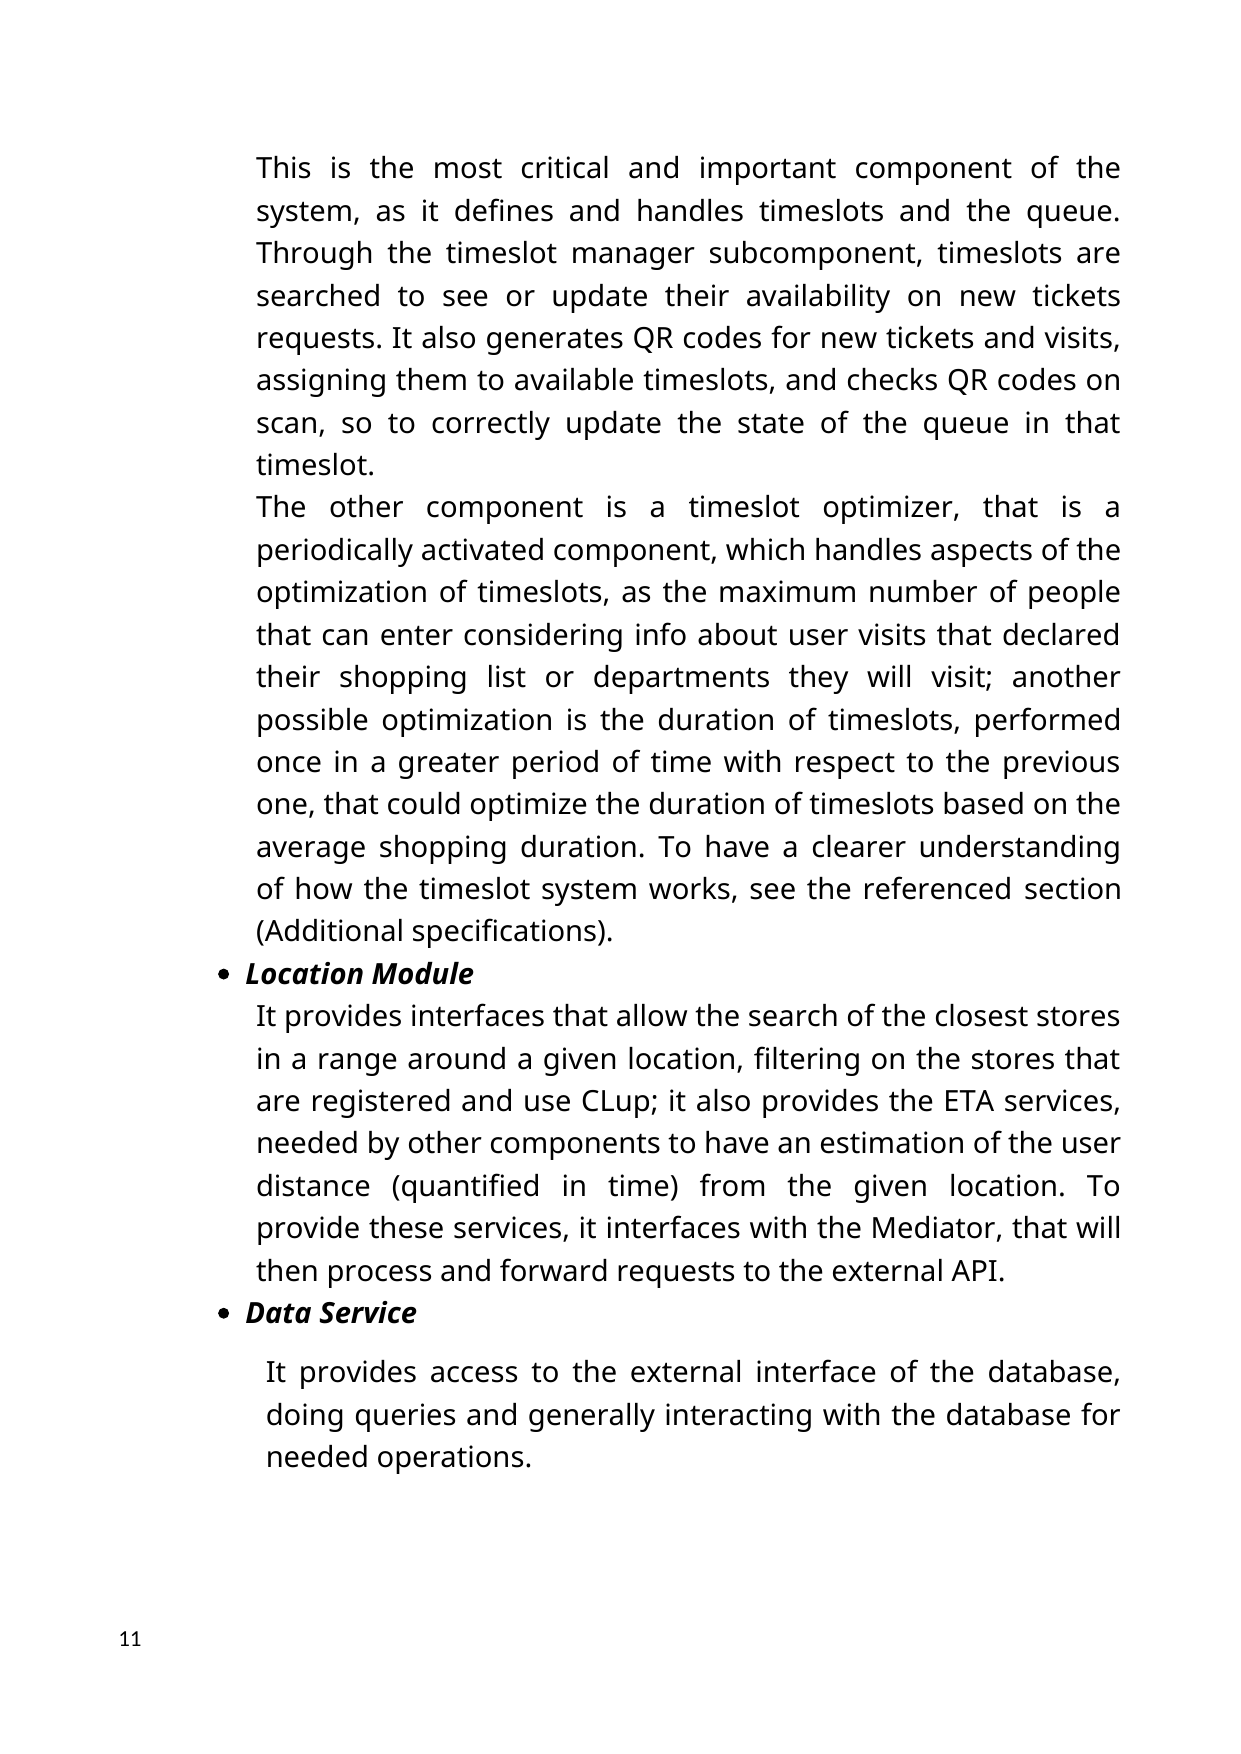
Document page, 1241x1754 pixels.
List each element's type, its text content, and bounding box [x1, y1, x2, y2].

text It provides access to the external interface of the database, doing queries and generally interacting with the database for needed operations. [266, 1351, 1122, 1476]
list This is the most critical and important component of the system, as it defines and handles timeslots and the queue. Through the timeslot manager subcomponent, timeslots are searched to see or update their availability on new tickets requests. It also generates QR codes for new tickets and visits, assigning them to available timeslots, and checks QR codes on scan, so to correctly update the state of the queue in that timeslot. The other component is a timeslot optimizer, that is a periodic activated component, which handles aspects of the optimization of timeslots, as the maximum number of people that can enter considering info about user visits that declared their shopping list or departments they will visit; another possible optimization is the duration of timeslots, performed once in a greater period of time with respect to the previous one, that could optimize the duration of timeslots based on the average shopping duration. To have a clearer understanding of how the timeslot system works, see the referenced . [256, 148, 1122, 950]
list Data Service [218, 1292, 1122, 1332]
list It provides interfaces that allow the search of the closest stores in a range around a given location, filtering on the stores that are registered and use CLup; it also provides the ETA services, needed by other components to have an estimation of the user distance (quantified in time) from the given location. To provide these services, it interfaces with the Mediator, that will then process and forward requests to the external API. [256, 996, 1122, 1289]
list Location Module [218, 953, 1122, 993]
